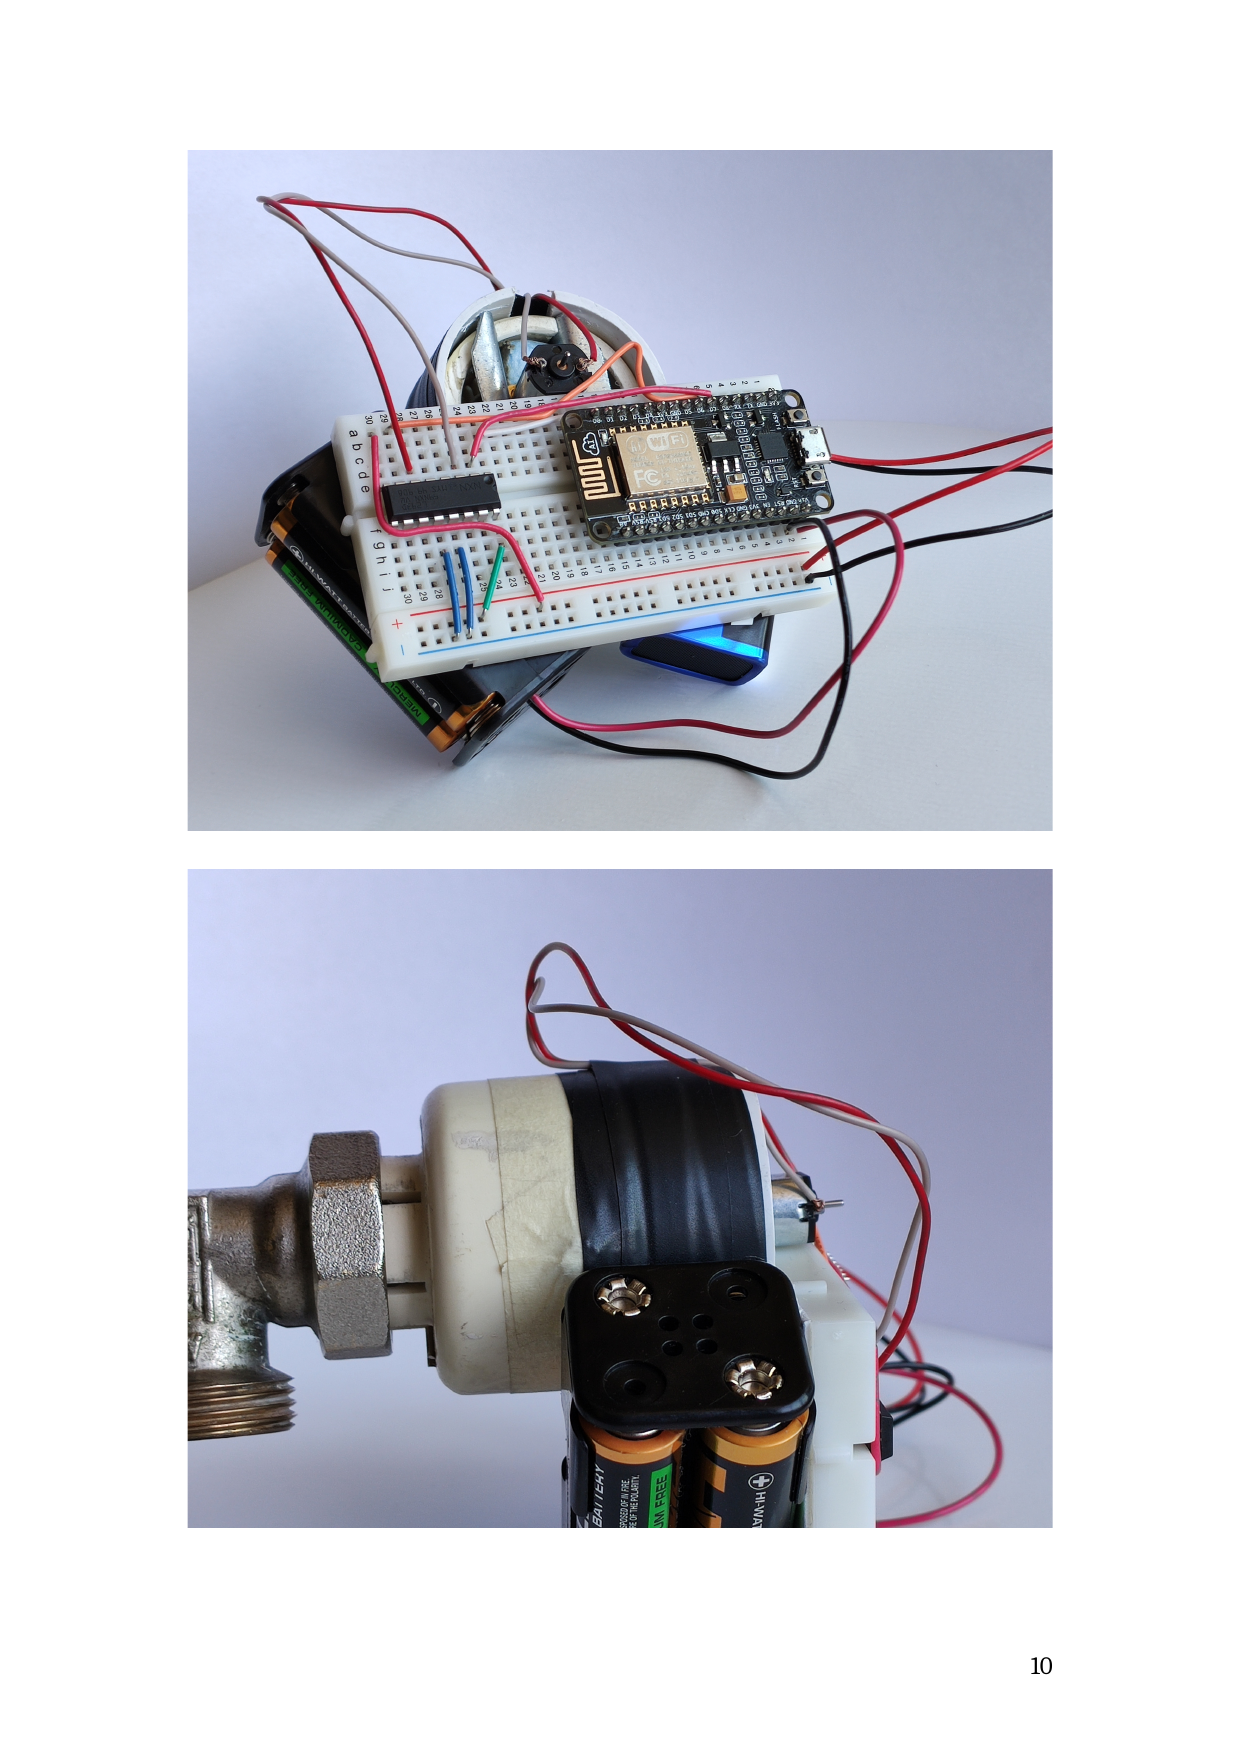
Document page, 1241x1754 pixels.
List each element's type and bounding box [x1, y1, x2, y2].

picture [187, 150, 1053, 831]
picture [187, 869, 1053, 1528]
